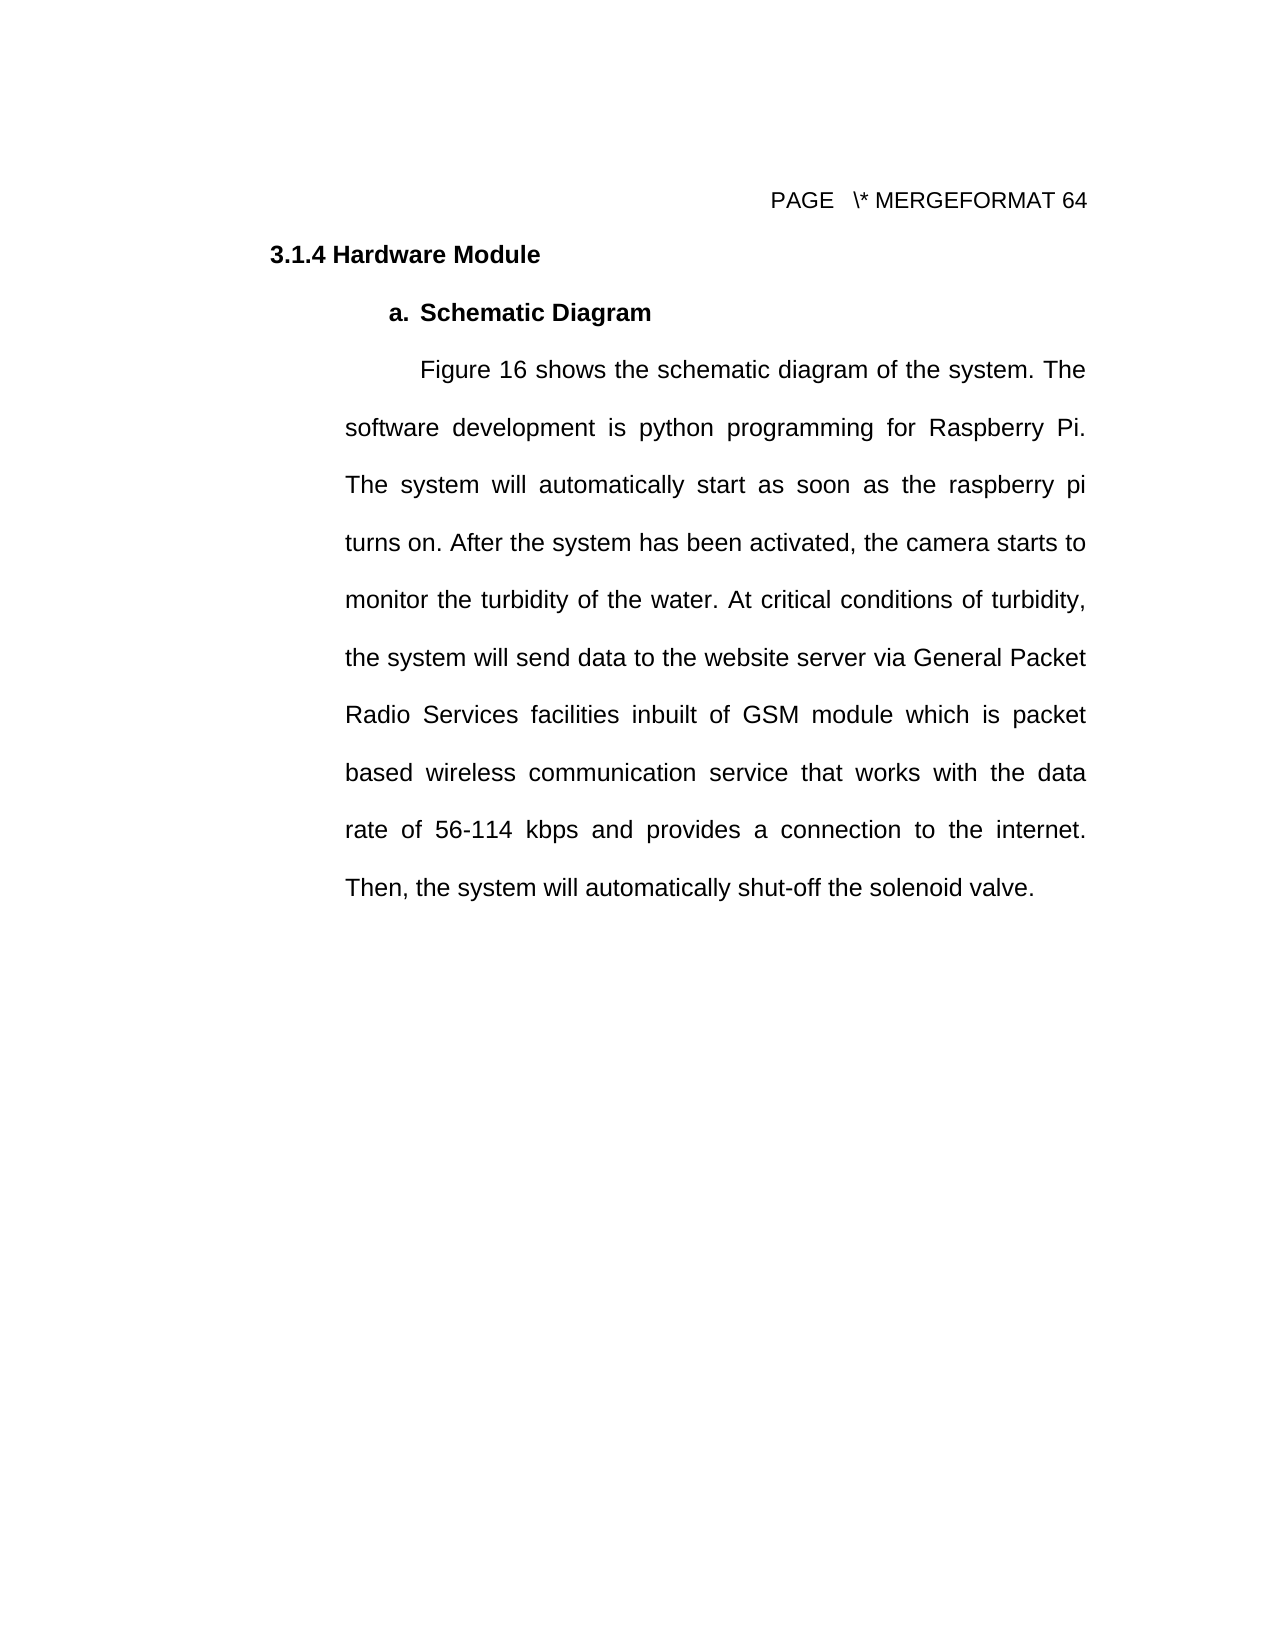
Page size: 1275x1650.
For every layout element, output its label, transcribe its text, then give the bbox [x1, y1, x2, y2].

text 3.1.4 Hardware Module [270, 240, 1087, 269]
text Figure 16 shows the schematic diagram of the system. The software development is python programming for Raspberry Pi. The system will automatically start as soon as the raspberry pi turns on. After the system has been activated, the camera starts to monitor the turbidity of the water. At critical conditions of turbidity, the system will send data to the website server via General Packet Radio Services facilities inbuilt of GSM module which is packet based wireless communication service that works with the data rate of 56-114 kbps and provides a connection to the internet. Then, the system will automatically shut-off the solenoid valve. [345, 355, 1087, 901]
list Schematic Diagram [313, 298, 1087, 326]
